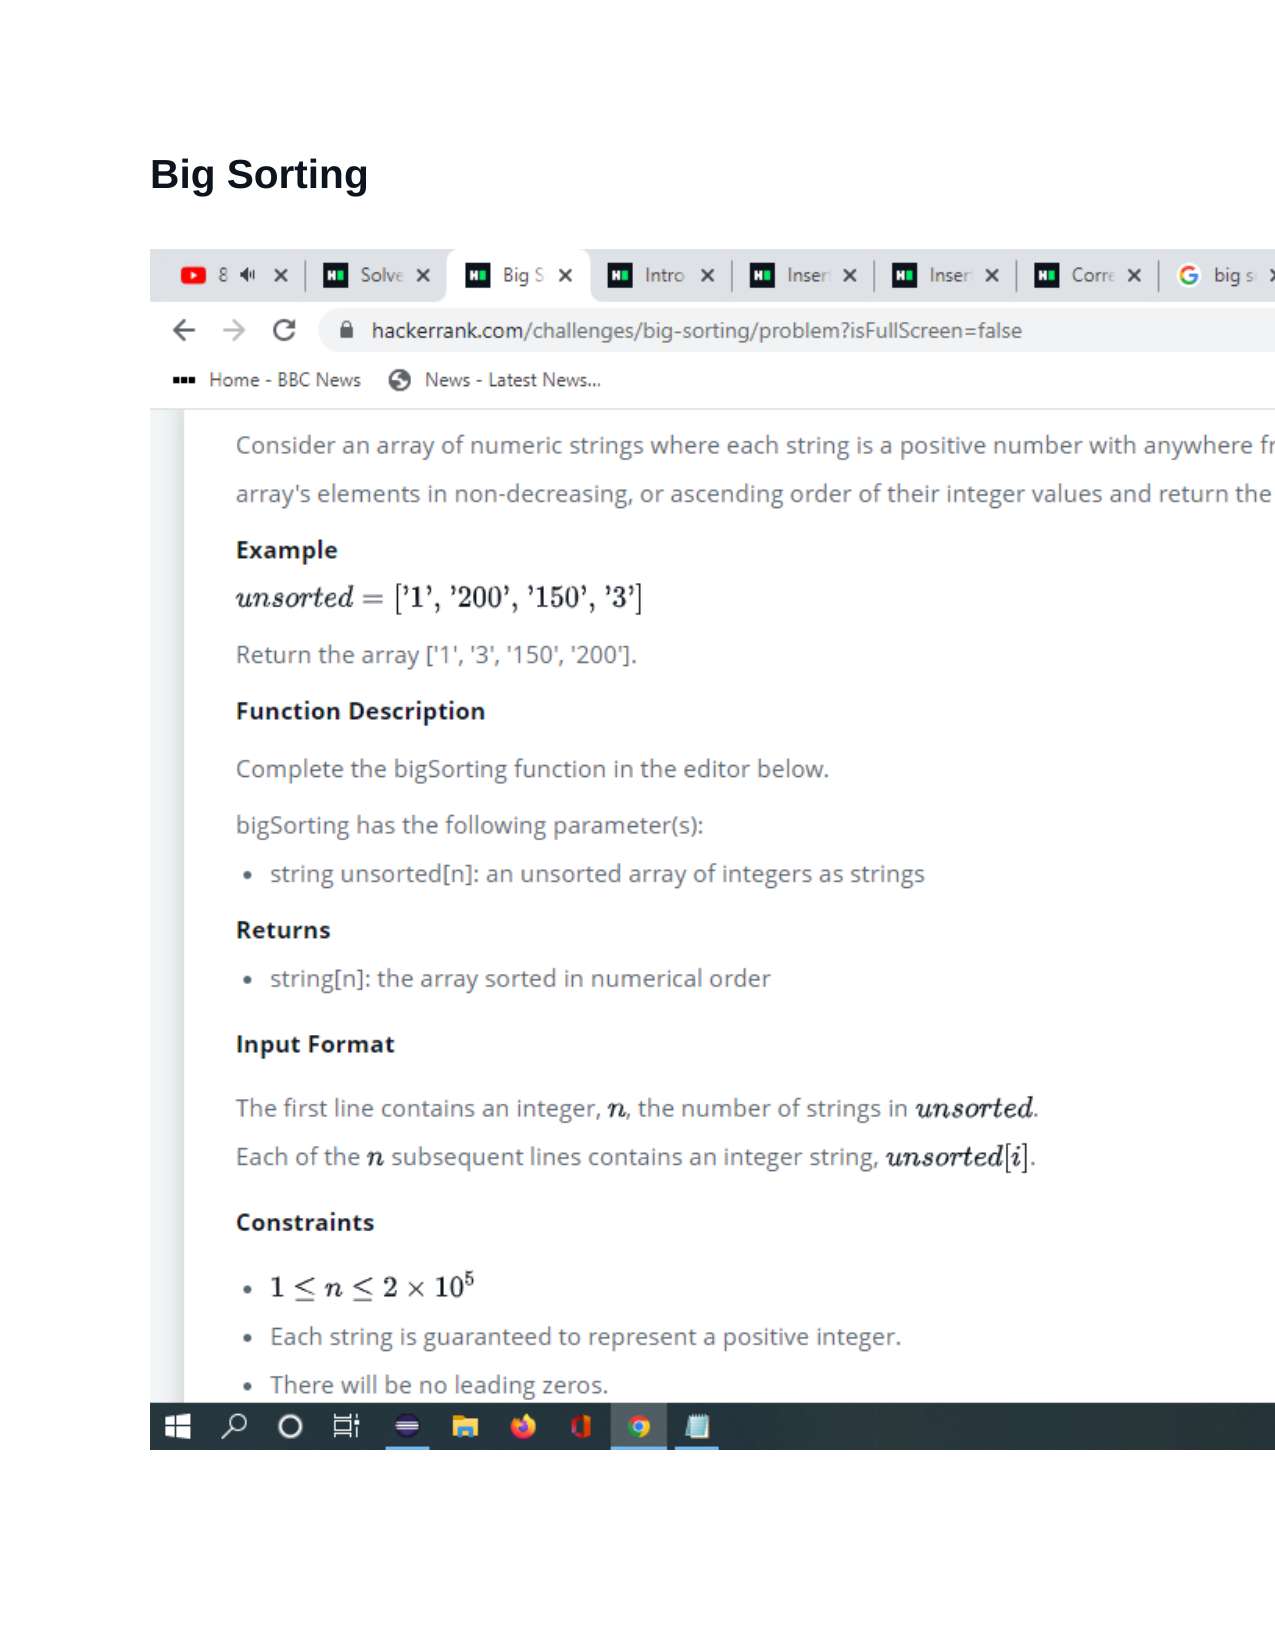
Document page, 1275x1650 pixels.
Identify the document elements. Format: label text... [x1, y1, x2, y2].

subtitle Big Sorting [150, 150, 1125, 197]
picture [150, 249, 1275, 1450]
